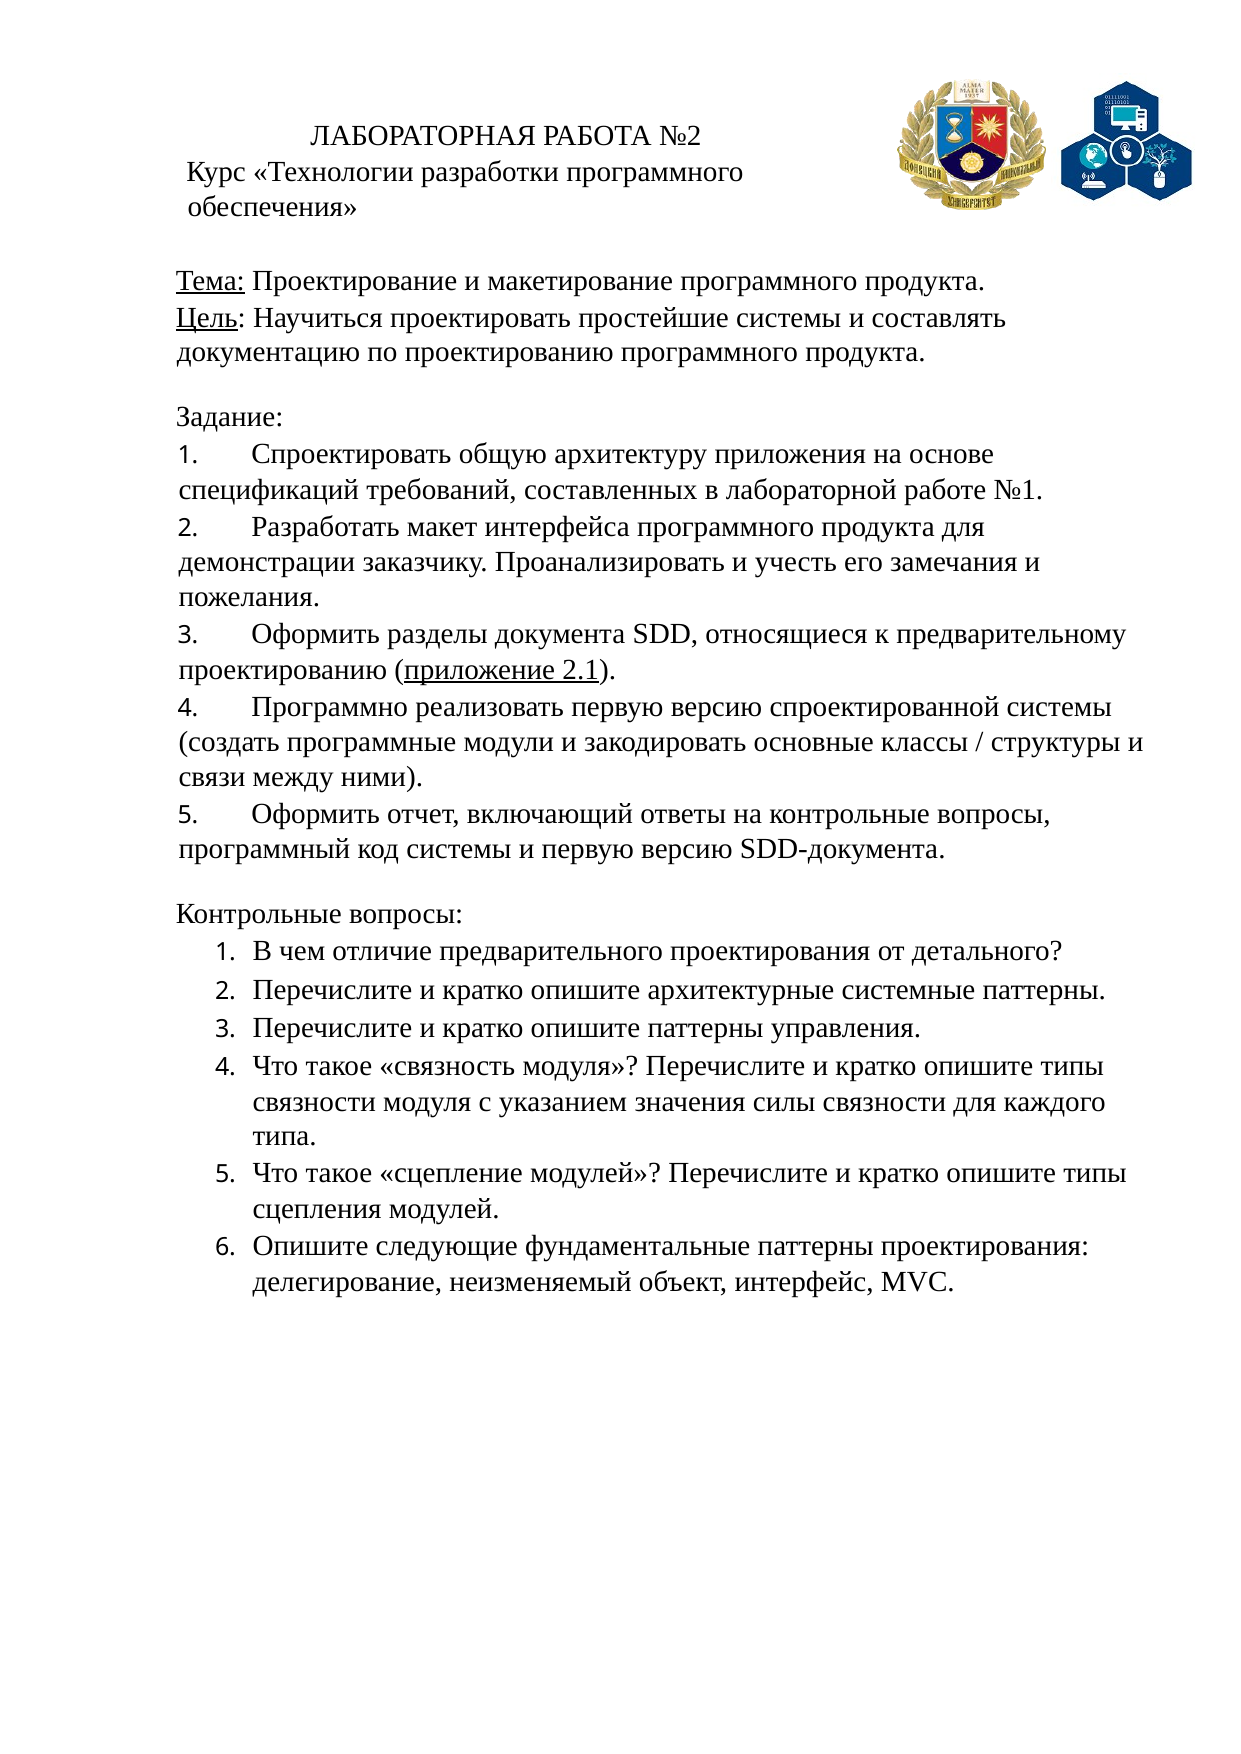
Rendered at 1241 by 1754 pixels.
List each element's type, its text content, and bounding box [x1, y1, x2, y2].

picture [897, 79, 1046, 210]
text ЛАБОРАТОРНАЯ РАБОТА №2 [310, 118, 897, 152]
text Тема: Проектирование и макетирование программного продукта. [176, 263, 1152, 296]
picture [1051, 73, 1200, 210]
list Оформить разделы документа SDD, относящиеся к предварительному проектированию (приложение 2.1). [177, 616, 1152, 685]
list Разработать макет интерфейса программного продукта для демонстрации заказчику. Проанализировать и учесть его замечания и пожелания. [177, 509, 1152, 613]
list Что такое «связность модуля»? Перечислите и кратко опишите типы связности модуля с указанием значения силы связности для каждого типа. [215, 1048, 1152, 1152]
text Цель: Научиться проектировать простейшие системы и составлять документацию по проектированию программного продукта. [176, 300, 1152, 368]
list Программно реализовать первую версию спроектированной системы (создать программные модули и закодировать основные классы / структуры и связи между ними). [177, 689, 1152, 792]
list Опишите следующие фундаментальные паттерны проектирования: делегирование, неизменяемый объект, интерфейс, MVC. [215, 1228, 1152, 1297]
text Курс «Технологии разработки программного обеспечения» [186, 154, 1140, 222]
list Что такое «сцепление модулей»? Перечислите и кратко опишите типы сцепления модулей. [215, 1155, 1152, 1224]
text Контрольные вопросы: [176, 896, 1152, 930]
text Задание: [176, 399, 1152, 433]
list Перечислите и кратко опишите архитектурные системные паттерны. [215, 972, 1152, 1006]
list Перечислите и кратко опишите паттерны управления. [215, 1010, 1152, 1044]
list Спроектировать общую архитектуру приложения на основе спецификаций требований, составленных в лабораторной работе №1. [177, 436, 1152, 505]
list Оформить отчет, включающий ответы на контрольные вопросы, программный код системы и первую версию SDD-документа. [177, 796, 1152, 865]
list В чем отличие предварительного проектирования от детального? [215, 933, 1152, 968]
